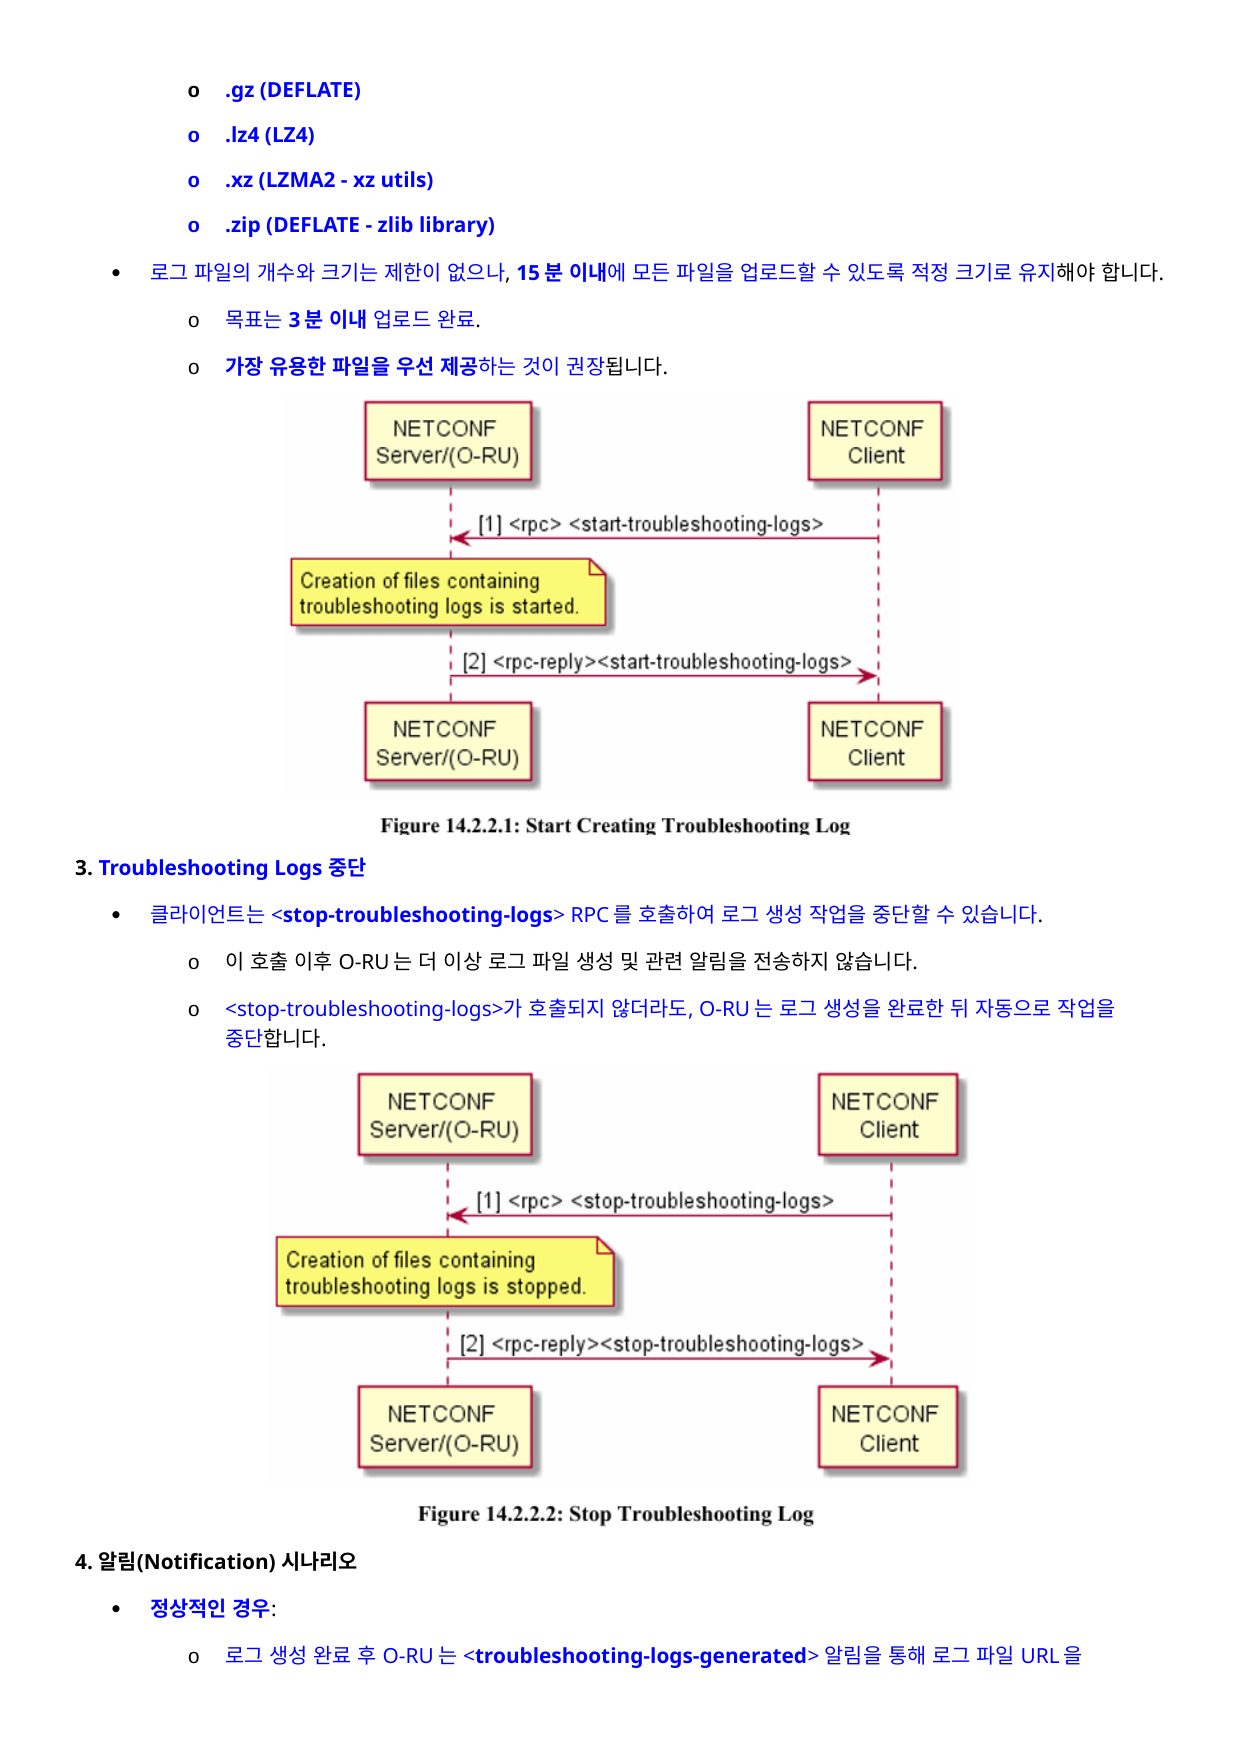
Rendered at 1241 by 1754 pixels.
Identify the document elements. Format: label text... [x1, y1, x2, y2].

list .xz (LZMA2 - xz utils) [187, 165, 1165, 194]
picture [282, 397, 958, 835]
list 로그 파일의 개수와 크기는 제한이 없으나, 15분 이내에 모든 파일을 업로드할 수 있도록 적정 크기로 유지해야 합니다. [112, 256, 1165, 286]
list 목표는 3분 이내 업로드 완료. [187, 303, 1165, 333]
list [187, 1639, 1165, 1670]
list .zip (DEFLATE - zlib library) [187, 211, 1165, 239]
list <stop-troubleshooting-logs>가 호출되지 않더라도, O-RU는 로그 생성을 완료한 뒤 자동으로 작업을 중단합니다. [187, 992, 1165, 1053]
list .lz4 (LZ4) [187, 120, 1165, 149]
list 가장 유용한 파일을 우선 제공하는 것이 권장됩니다. [187, 350, 1165, 380]
text 4. 알림(Notification) 시나리오 [75, 1545, 1165, 1576]
text 3. Troubleshooting Logs 중단 [75, 851, 1165, 881]
list 이 호출 이후 O-RU는 더 이상 로그 파일 생성 및 관련 알림을 전송하지 않습니다. [187, 945, 1165, 975]
list 클라이언트는 <stop-troubleshooting-logs> RPC를 호출하여 로그 생성 작업을 중단할 수 있습니다. [112, 898, 1165, 928]
picture [266, 1069, 974, 1529]
list .gz (DEFLATE) [187, 75, 1165, 103]
list 정상적인 경우: [112, 1592, 1165, 1623]
